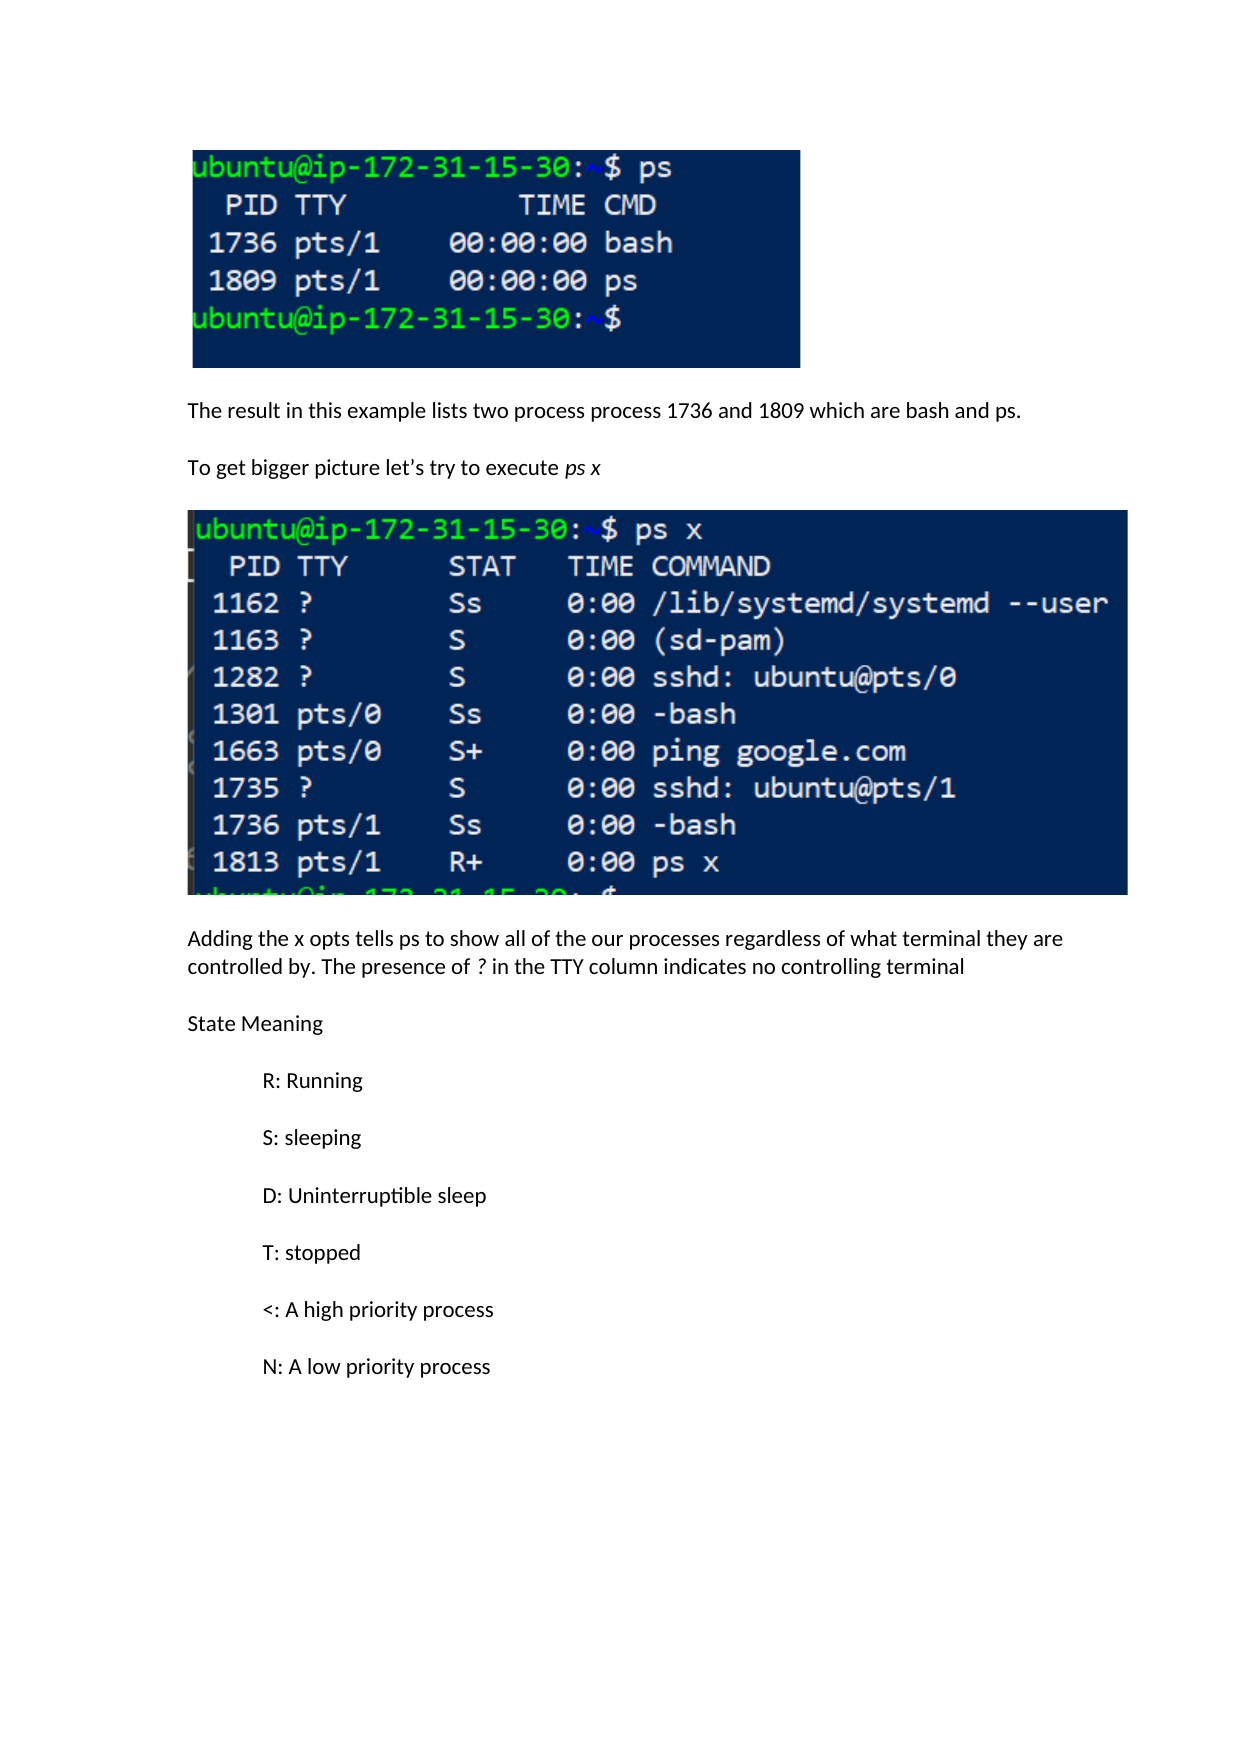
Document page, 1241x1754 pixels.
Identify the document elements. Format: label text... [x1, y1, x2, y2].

picture [187, 510, 1128, 895]
text The result in this example lists two process process 1736 and 1809 which are bash and ps. [187, 396, 1090, 424]
text <: A high priority process [262, 1295, 1090, 1323]
text S: sleeping [262, 1123, 1090, 1152]
text R: Running [262, 1066, 1090, 1094]
text T: stopped [262, 1238, 1090, 1266]
text Adding the x opts tells ps to show all of the our processes regardless of what terminal they are controlled by. The presence of ? in the TTY column indicates no controlling terminal [187, 924, 1090, 980]
text N: A low priority process [262, 1352, 1090, 1380]
text To get bigger picture let’s try to execute ps x [187, 453, 1090, 482]
picture [192, 150, 801, 368]
text State Meaning [187, 1009, 1090, 1037]
text D: Uninterruptible sleep [262, 1181, 1090, 1209]
